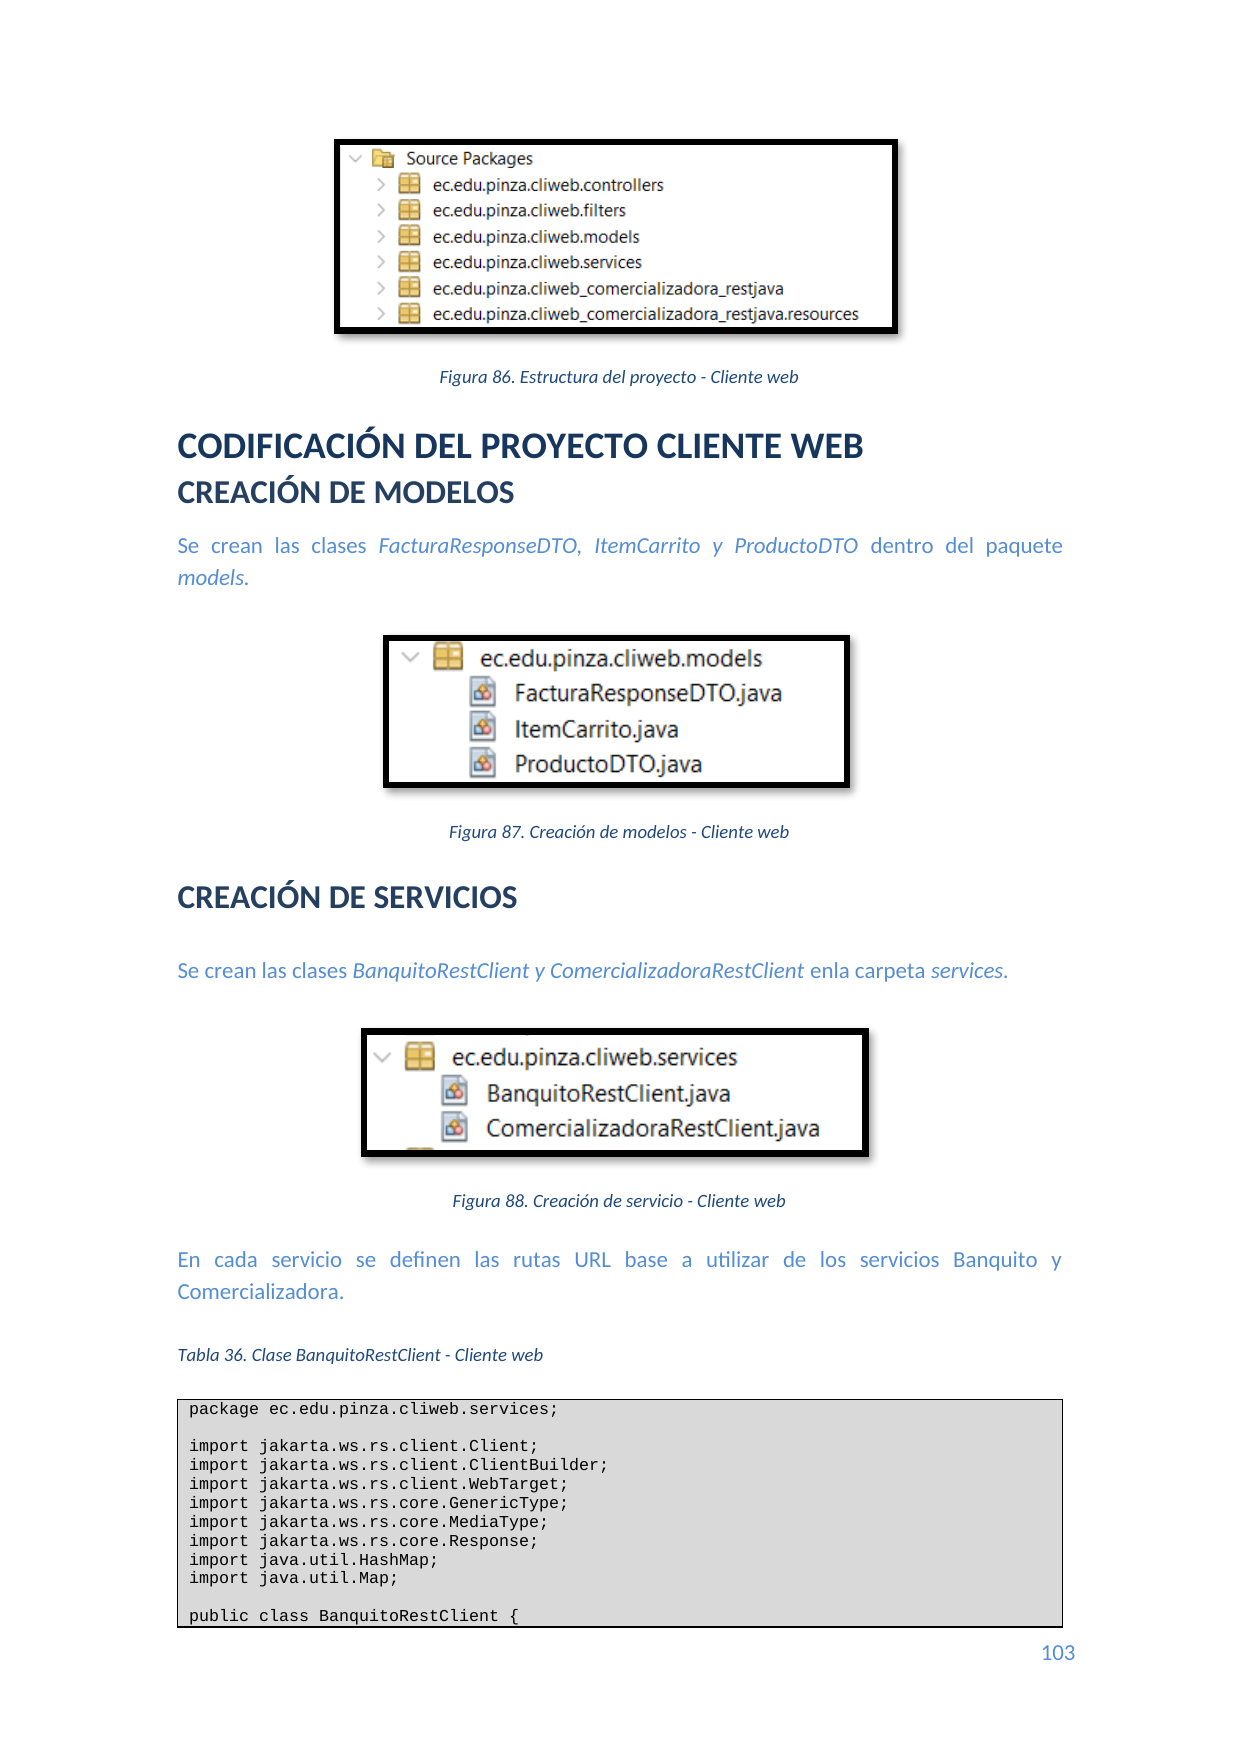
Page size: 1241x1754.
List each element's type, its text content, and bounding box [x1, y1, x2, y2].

picture [389, 641, 844, 782]
subtitle CODIFICACIÓN DEL PROYECTO CLIENTE WEB [177, 422, 1063, 467]
text Se crean las clases FacturaResponseDTO, ItemCarrito y ProductoDTO dentro del paquete models. [177, 531, 1063, 591]
text En cada servicio se definen las rutas URL base a utilizar de los servicios Banquito y Comercializadora. [177, 1245, 1063, 1305]
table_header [178, 1400, 1062, 1626]
text Figura 86. Estructura del proyecto - Cliente web [177, 365, 1063, 388]
text CREACIÓN DE SERVICIOS [177, 877, 1063, 917]
text Figura 87. Creación de modelos - Cliente web [177, 820, 1063, 843]
picture [340, 145, 892, 327]
text Figura 88. Creación de servicio - Cliente web [177, 1189, 1063, 1212]
text Se crean las clases BanquitoRestClient y ComercializadoraRestClient enla carpeta services. [177, 957, 1063, 985]
picture [367, 1035, 862, 1150]
subtitle CREACIÓN DE MODELOS [177, 472, 1063, 512]
